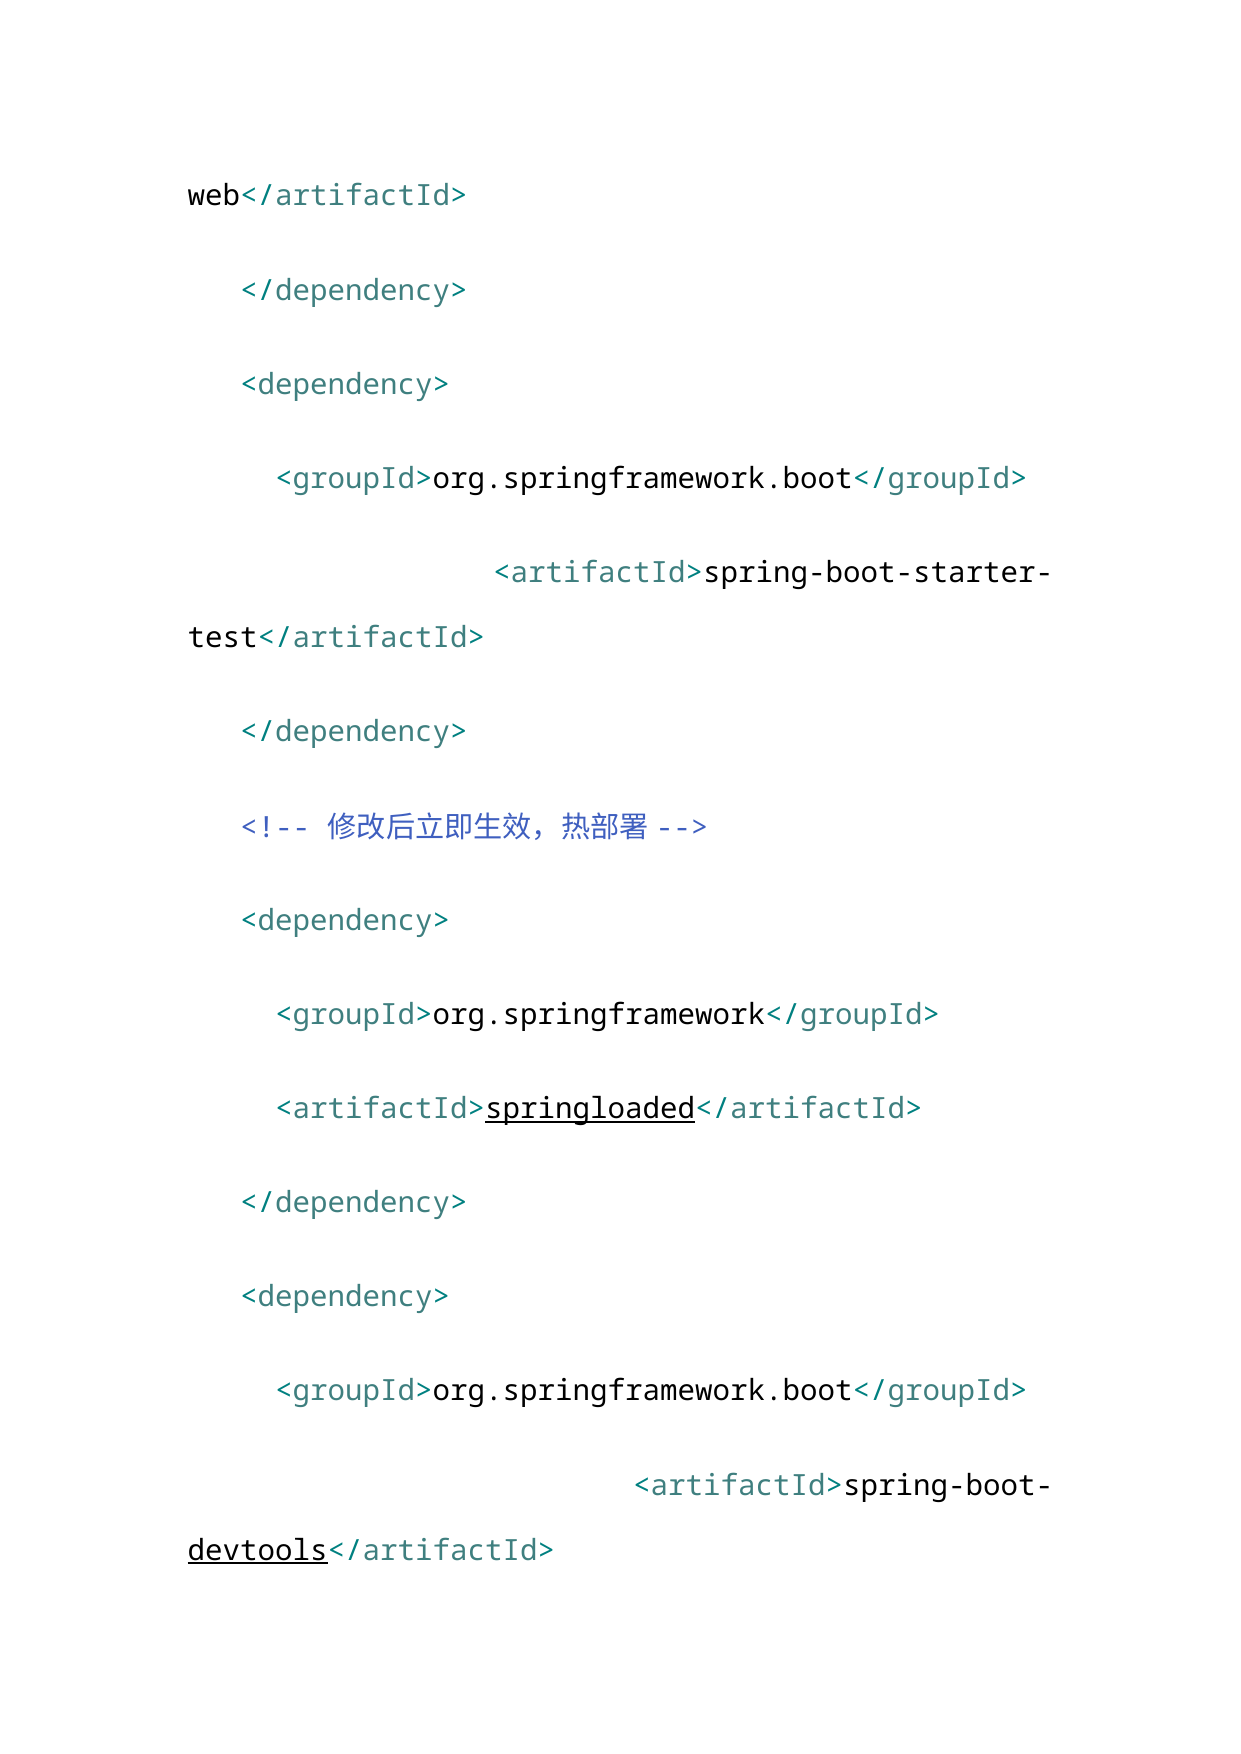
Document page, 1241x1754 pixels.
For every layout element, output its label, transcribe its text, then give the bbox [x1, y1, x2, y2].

text </dependency> [187, 256, 1053, 321]
text </dependency> [187, 1169, 1053, 1234]
text <dependency> [187, 886, 1053, 951]
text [187, 444, 1053, 509]
text <artifactId>spring-boot-starter-test</artifactId> [187, 539, 1053, 669]
text <dependency> [187, 1263, 1053, 1328]
text <dependency> [187, 350, 1053, 415]
text <groupId>org.springframework.boot</groupId> [187, 1357, 1053, 1422]
text <!-- 修改后立即生效，热部署 --> [187, 792, 1053, 857]
text <groupId>org.springframework</groupId> [187, 980, 1053, 1045]
text <artifactId>spring-boot-devtools</artifactId> [187, 1451, 1053, 1581]
text </dependency> [187, 698, 1053, 763]
text <artifactId>springloaded</artifactId> [187, 1074, 1053, 1139]
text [187, 162, 1053, 227]
